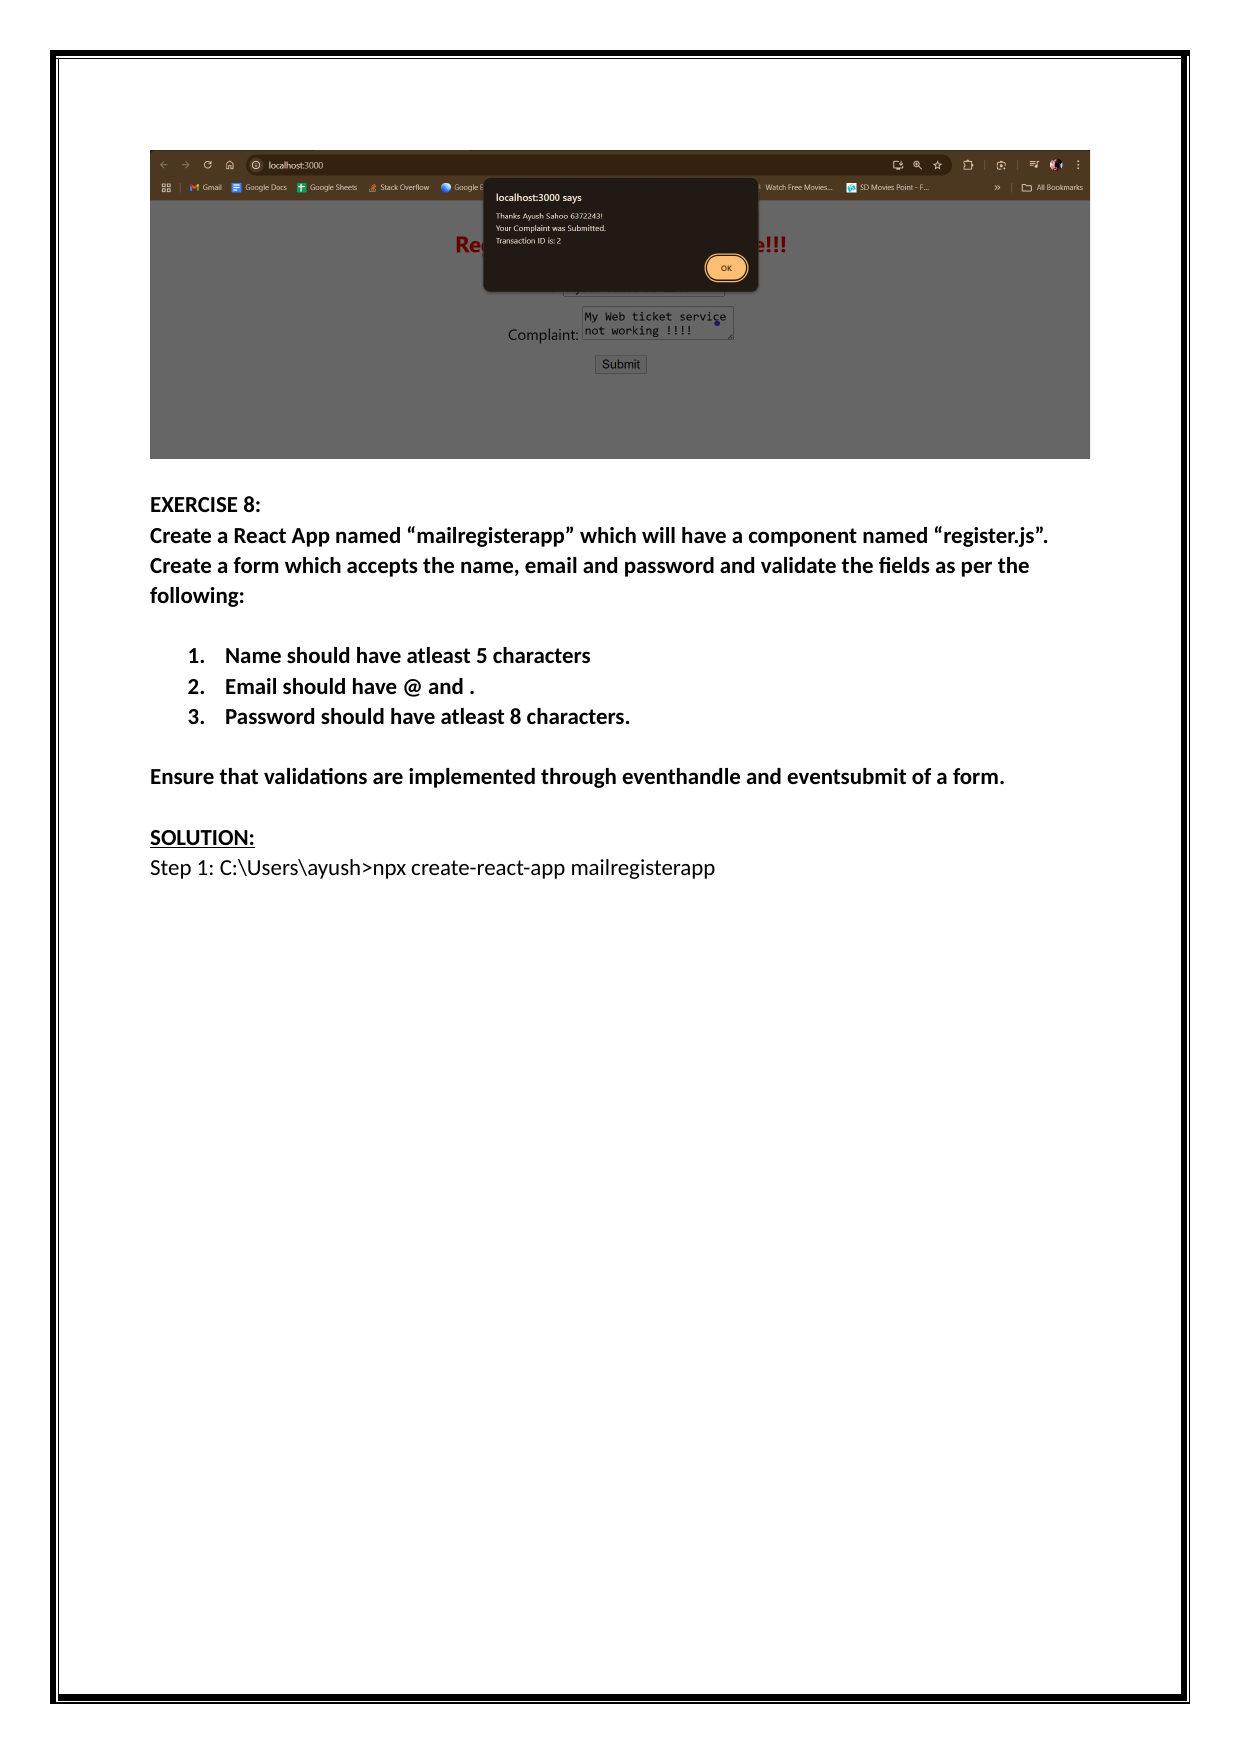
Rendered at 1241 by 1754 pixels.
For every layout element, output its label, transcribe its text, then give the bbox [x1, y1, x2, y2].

picture [150, 150, 1091, 459]
text SOLUTION: [150, 823, 1090, 851]
text Create a React App named “mailregisterapp” which will have a component named “register.js”. Create a form which accepts the name, email and password and validate the fields as per the following: [150, 521, 1090, 609]
text Step 1: C:\Users\ayush>npx create-react-app mailregisterapp [150, 853, 1090, 881]
list Name should have atleast 5 characters [187, 642, 1090, 669]
text Ensure that validations are implemented through eventhandle and eventsubmit of a form. [150, 762, 1090, 790]
text EXERCISE 8: [150, 491, 1090, 518]
list Email should have @ and . [187, 672, 1090, 700]
list Password should have atleast 8 characters. [187, 702, 1090, 730]
